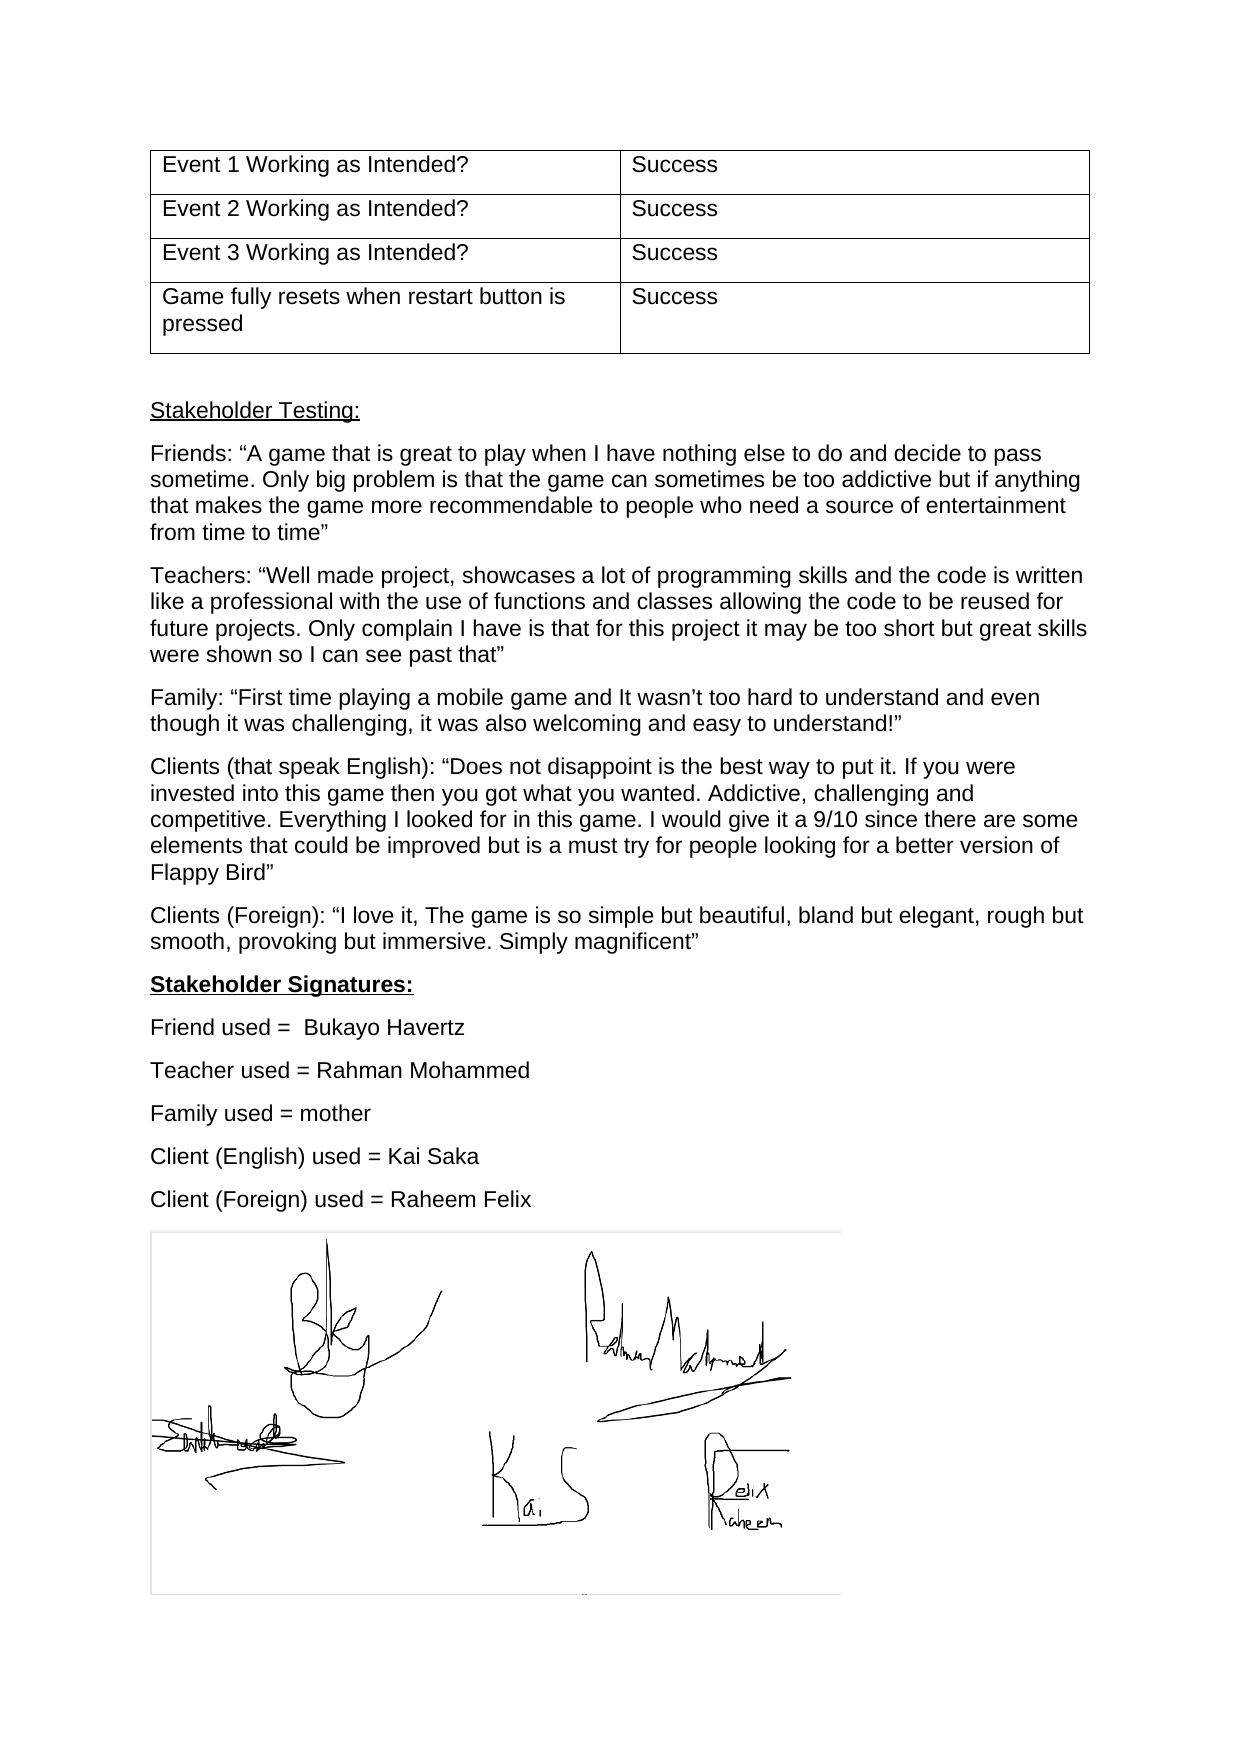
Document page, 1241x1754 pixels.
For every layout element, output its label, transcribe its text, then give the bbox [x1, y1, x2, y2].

table_cell Event 3 Working as Intended? [151, 239, 620, 282]
text Family: “First time playing a mobile game and It wasn’t too hard to understand and even though it was challenging, it was also welcoming and easy to understand!” [150, 684, 1090, 737]
table_cell Event 2 Working as Intended? [151, 195, 620, 238]
table_cell Game fully resets when restart button is pressed [151, 283, 620, 353]
text Family used = mother [150, 1100, 1090, 1126]
text Friends: “A game that is great to play when I have nothing else to do and decide to pass sometime. Only big problem is that the game can sometimes be too addictive but if anything that makes the game more recommendable to people who need a source of entertainment from time to time” [150, 440, 1090, 545]
text Clients (that speak English): “Does not disappoint is the best way to put it. If you were invested into this game then you got what you wanted. Addictive, challenging and competitive. Everything I looked for in this game. I would give it a 9/10 since there are some elements that could be improved but is a must try for people looking for a better version of Flappy Bird” [150, 753, 1090, 885]
table_cell Success [621, 151, 1089, 194]
text Clients (Foreign): “I love it, The game is so simple but beautiful, bland but elegant, rough but smooth, provoking but immersive. Simply magnificent” [150, 902, 1090, 954]
text Stakeholder Testing: [150, 397, 1090, 423]
text Teacher used = Rahman Mohammed [150, 1057, 1090, 1083]
table_cell Success [621, 195, 1089, 238]
text Stakeholder Signatures: [150, 971, 1090, 997]
picture [150, 1229, 842, 1595]
text Client (English) used = Kai Saka [150, 1143, 1090, 1169]
table_cell Success [621, 283, 1089, 353]
text Friend used = Bukayo Havertz [150, 1014, 1090, 1040]
text Client (Foreign) used = Raheem Felix [150, 1186, 1090, 1212]
table_cell Event 1 Working as Intended? [151, 151, 620, 194]
table_cell Success [621, 239, 1089, 282]
text Teachers: “Well made project, showcases a lot of programming skills and the code is written like a professional with the use of functions and classes allowing the code to be reused for future projects. Only complain I have is that for this project it may be too short but great skills were shown so I can see past that” [150, 562, 1090, 667]
